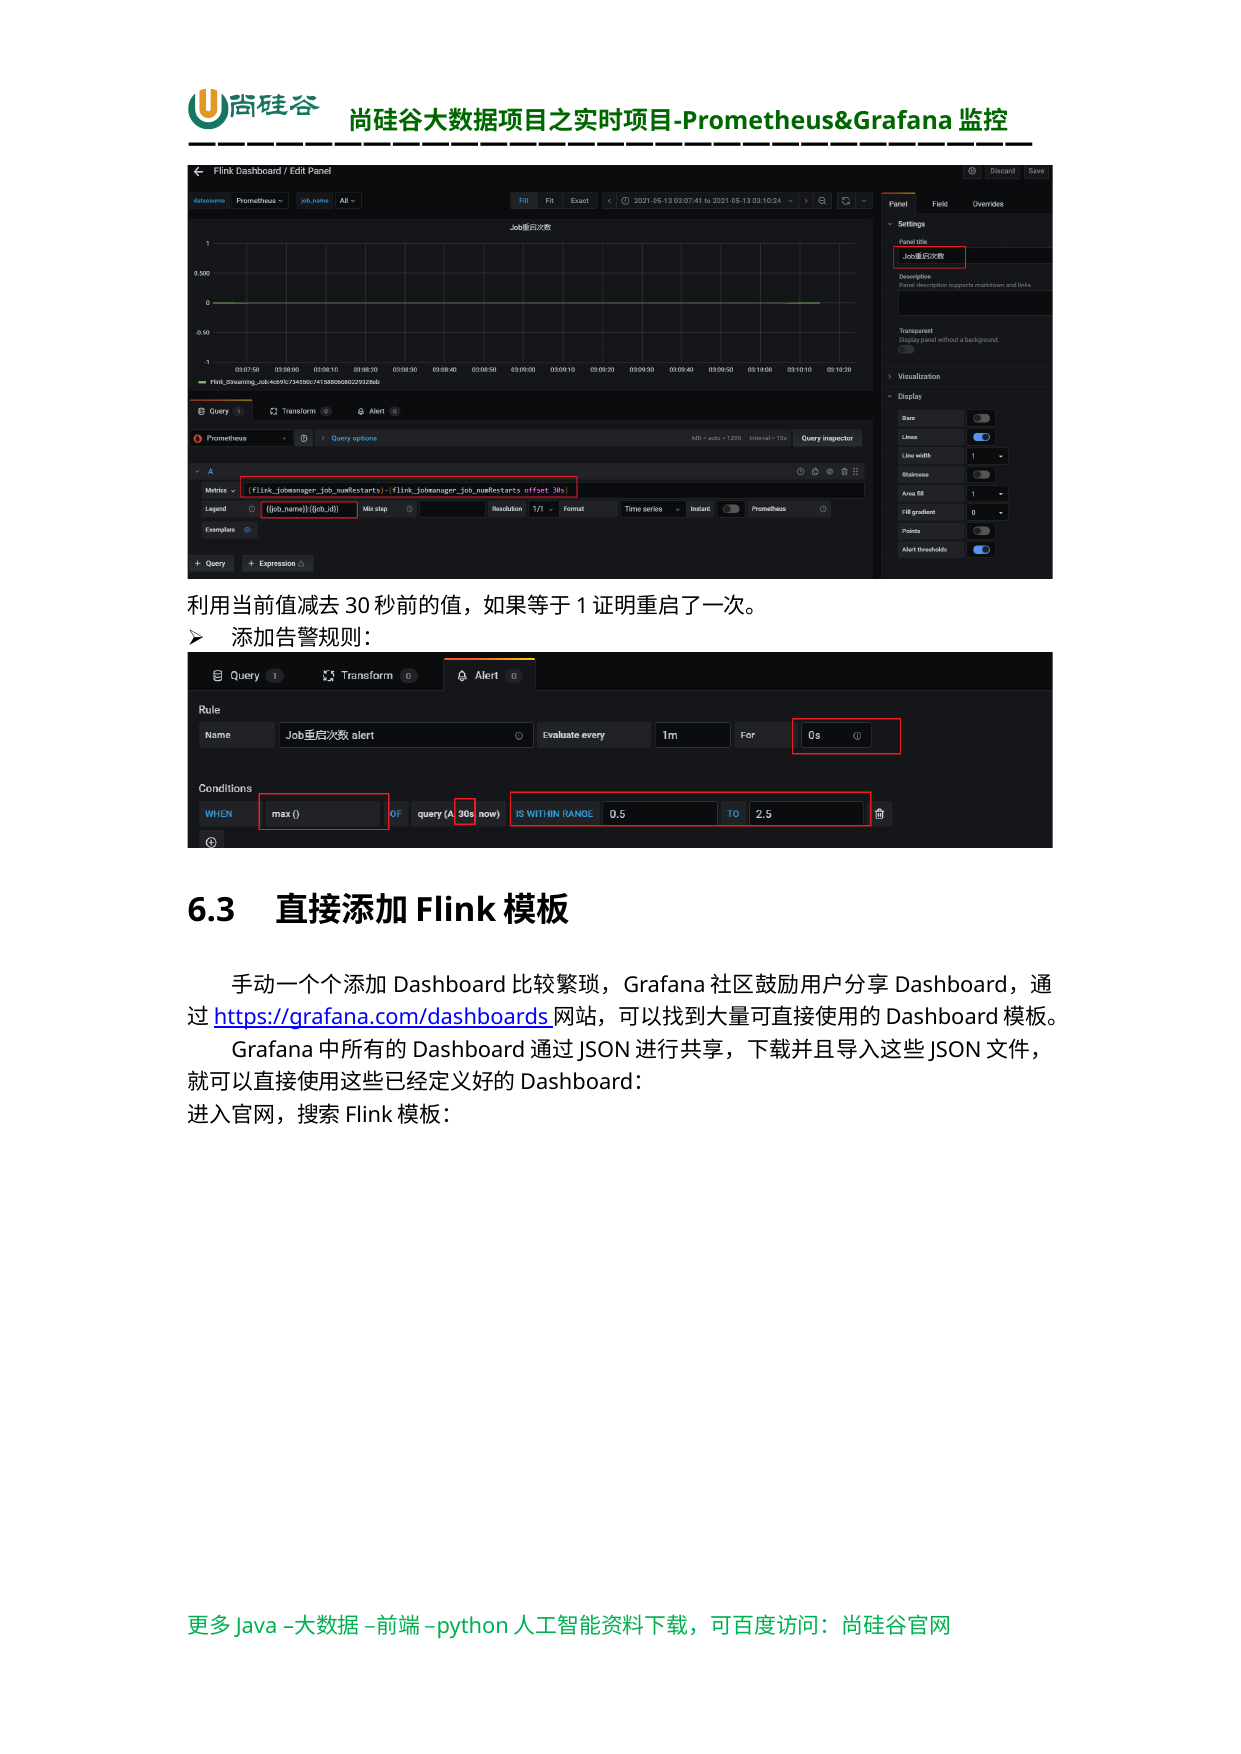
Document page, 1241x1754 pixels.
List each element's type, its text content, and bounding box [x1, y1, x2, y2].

text 利用当前值减去30秒前的值，如果等于1证明重启了一次。 [187, 587, 1053, 620]
text Grafana中所有的Dashboard通过JSON进行共享，下载并且导入这些JSON文件，就可以直接使用这些已经定义好的Dashboard： [187, 1032, 1053, 1097]
picture [187, 652, 1053, 848]
text 手动一个个添加Dashboard比较繁琐，Grafana社区鼓励用户分享Dashboard，通过https://grafana.com/dashboards网站，可以找到大量可直接使用的Dashboard模板。 [187, 967, 1053, 1032]
list 添加告警规则： [187, 620, 1053, 652]
picture [187, 165, 1053, 579]
subtitle 直接添加Flink模板 [187, 874, 1053, 939]
picture [187, 88, 321, 130]
text 进入官网，搜索Flink模板： [187, 1097, 1053, 1129]
